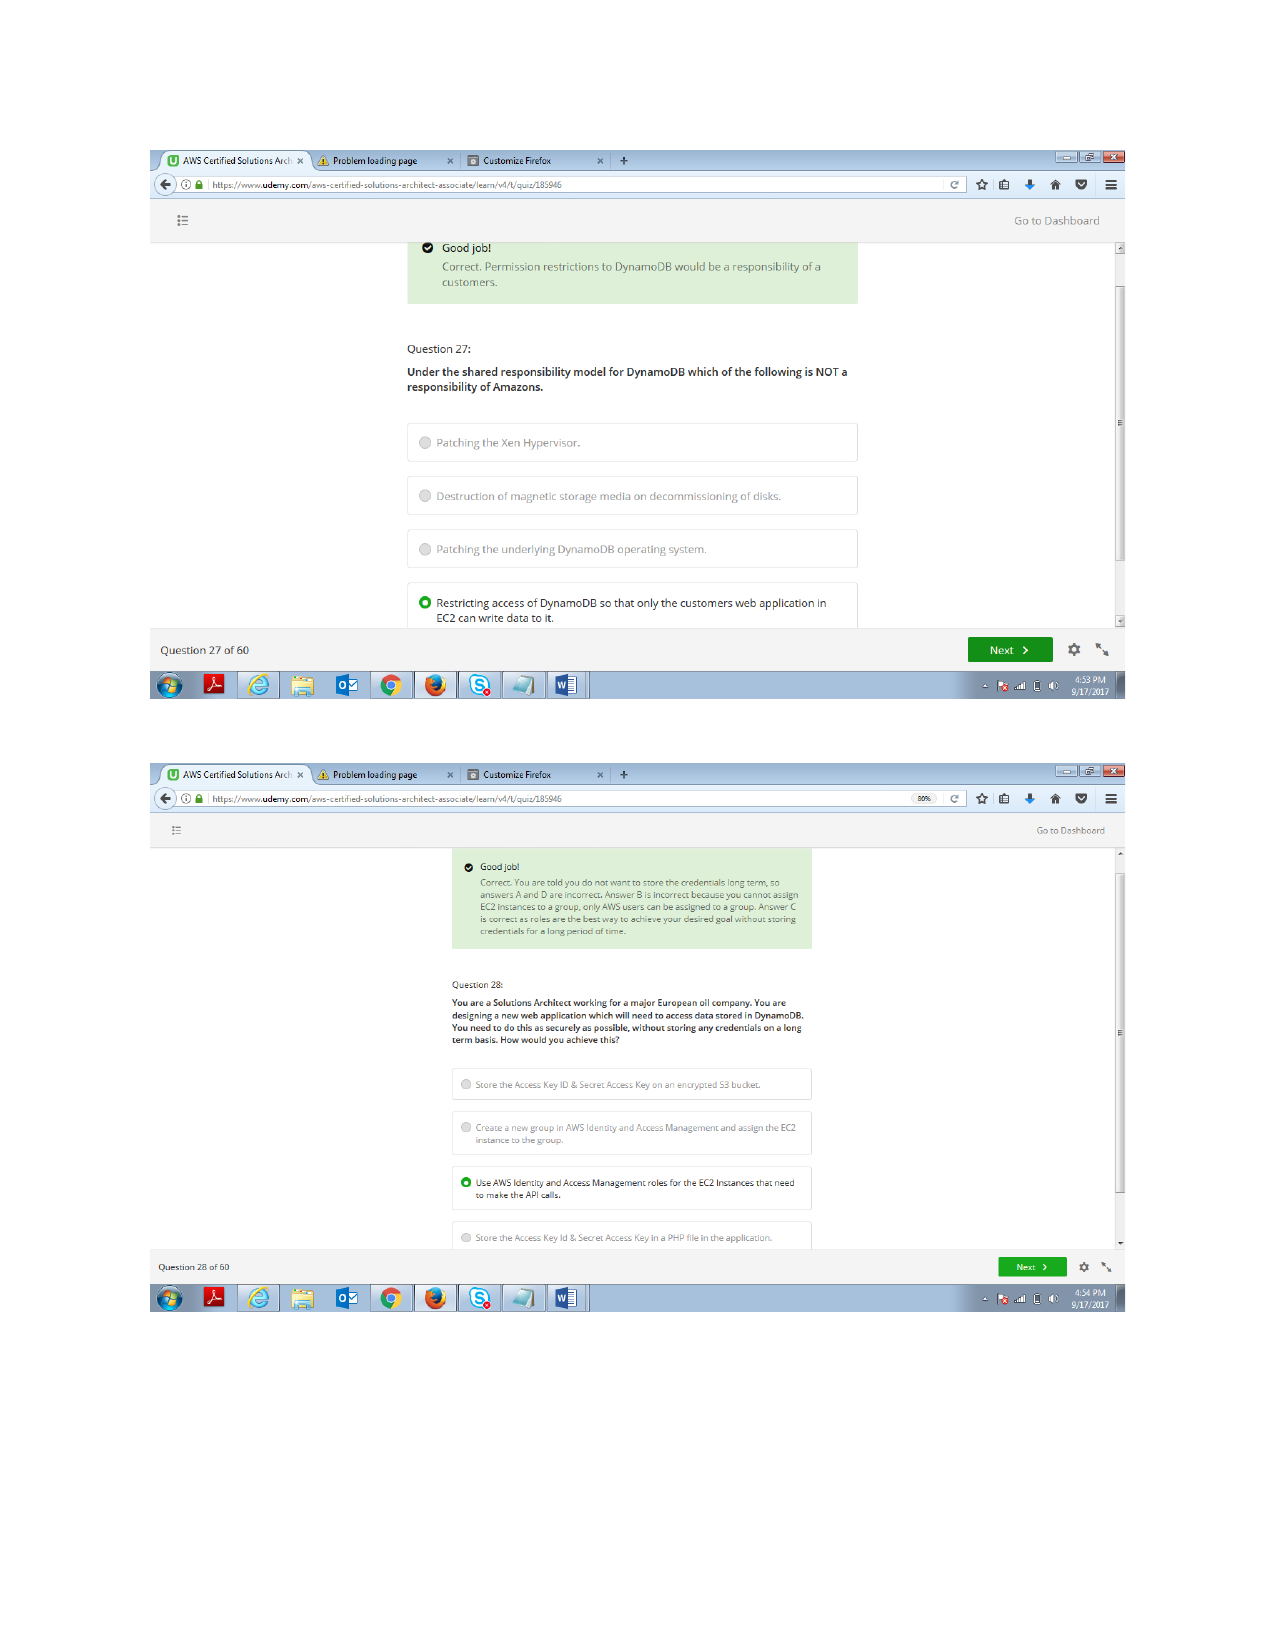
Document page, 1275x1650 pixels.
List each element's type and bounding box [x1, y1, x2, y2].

picture [150, 763, 1125, 1312]
picture [150, 150, 1125, 699]
